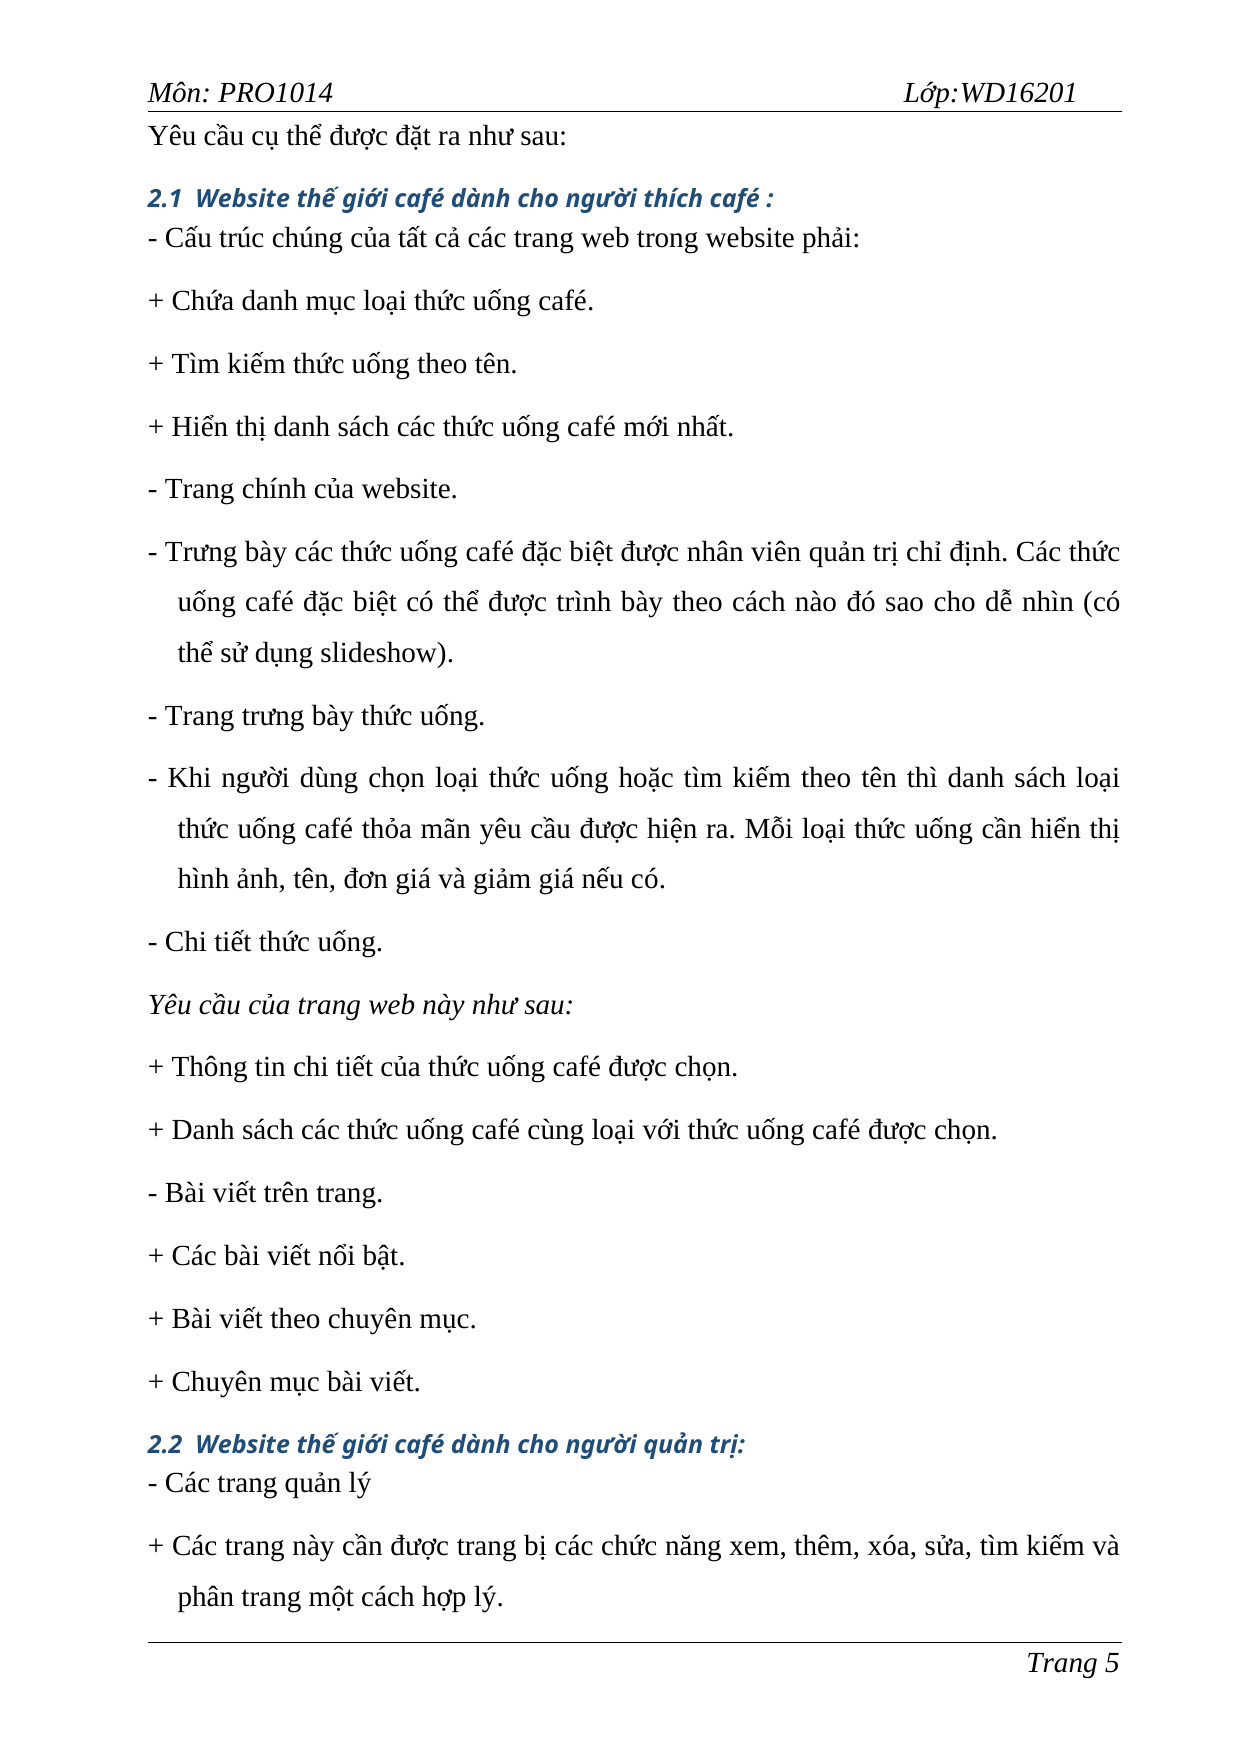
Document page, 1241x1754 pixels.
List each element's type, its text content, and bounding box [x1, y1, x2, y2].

text - Cấu trúc chúng của tất cả các trang web trong website phải: [148, 220, 1122, 254]
text - Trang trưng bày thức uống. [148, 698, 1122, 731]
text Yêu cầu của trang web này như sau: [148, 987, 1122, 1020]
subtitle 2.2 Website thế giới café dành cho người quản trị: [148, 1426, 1122, 1461]
text + Hiển thị danh sách các thức uống café mới nhất. [148, 409, 1122, 442]
text - Các trang quản lý [148, 1466, 1122, 1499]
subtitle 2.1 Website thế giới café dành cho người thích café : [148, 181, 1122, 215]
text - Bài viết trên trang. [148, 1175, 1122, 1209]
text Yêu cầu cụ thể được đặt ra như sau: [148, 118, 1122, 152]
text + Các bài viết nổi bật. [148, 1238, 1122, 1272]
text - Khi người dùng chọn loại thức uống hoặc tìm kiếm theo tên thì danh sách loại thức uống café thỏa mãn yêu cầu được hiện ra. Mỗi loại thức uống cần hiển thị hình ảnh, tên, đơn giá và giảm giá nếu có. [148, 761, 1122, 895]
text + Danh sách các thức uống café cùng loại với thức uống café được chọn. [148, 1112, 1122, 1146]
text - Trang chính của website. [148, 471, 1122, 505]
text - Trưng bày các thức uống café đặc biệt được nhân viên quản trị chỉ định. Các thức uống café đặc biệt có thể được trình bày theo cách nào đó sao cho dễ nhìn (có thể sử dụng slideshow). [148, 534, 1122, 668]
text + Thông tin chi tiết của thức uống café được chọn. [148, 1049, 1122, 1083]
text + Chuyên mục bài viết. [148, 1364, 1122, 1397]
text + Các trang này cần được trang bị các chức năng xem, thêm, xóa, sửa, tìm kiếm và phân trang một cách hợp lý. [148, 1528, 1122, 1612]
text + Chứa danh mục loại thức uống café. [148, 283, 1122, 317]
text + Bài viết theo chuyên mục. [148, 1301, 1122, 1334]
text + Tìm kiếm thức uống theo tên. [148, 346, 1122, 379]
text - Chi tiết thức uống. [148, 924, 1122, 957]
